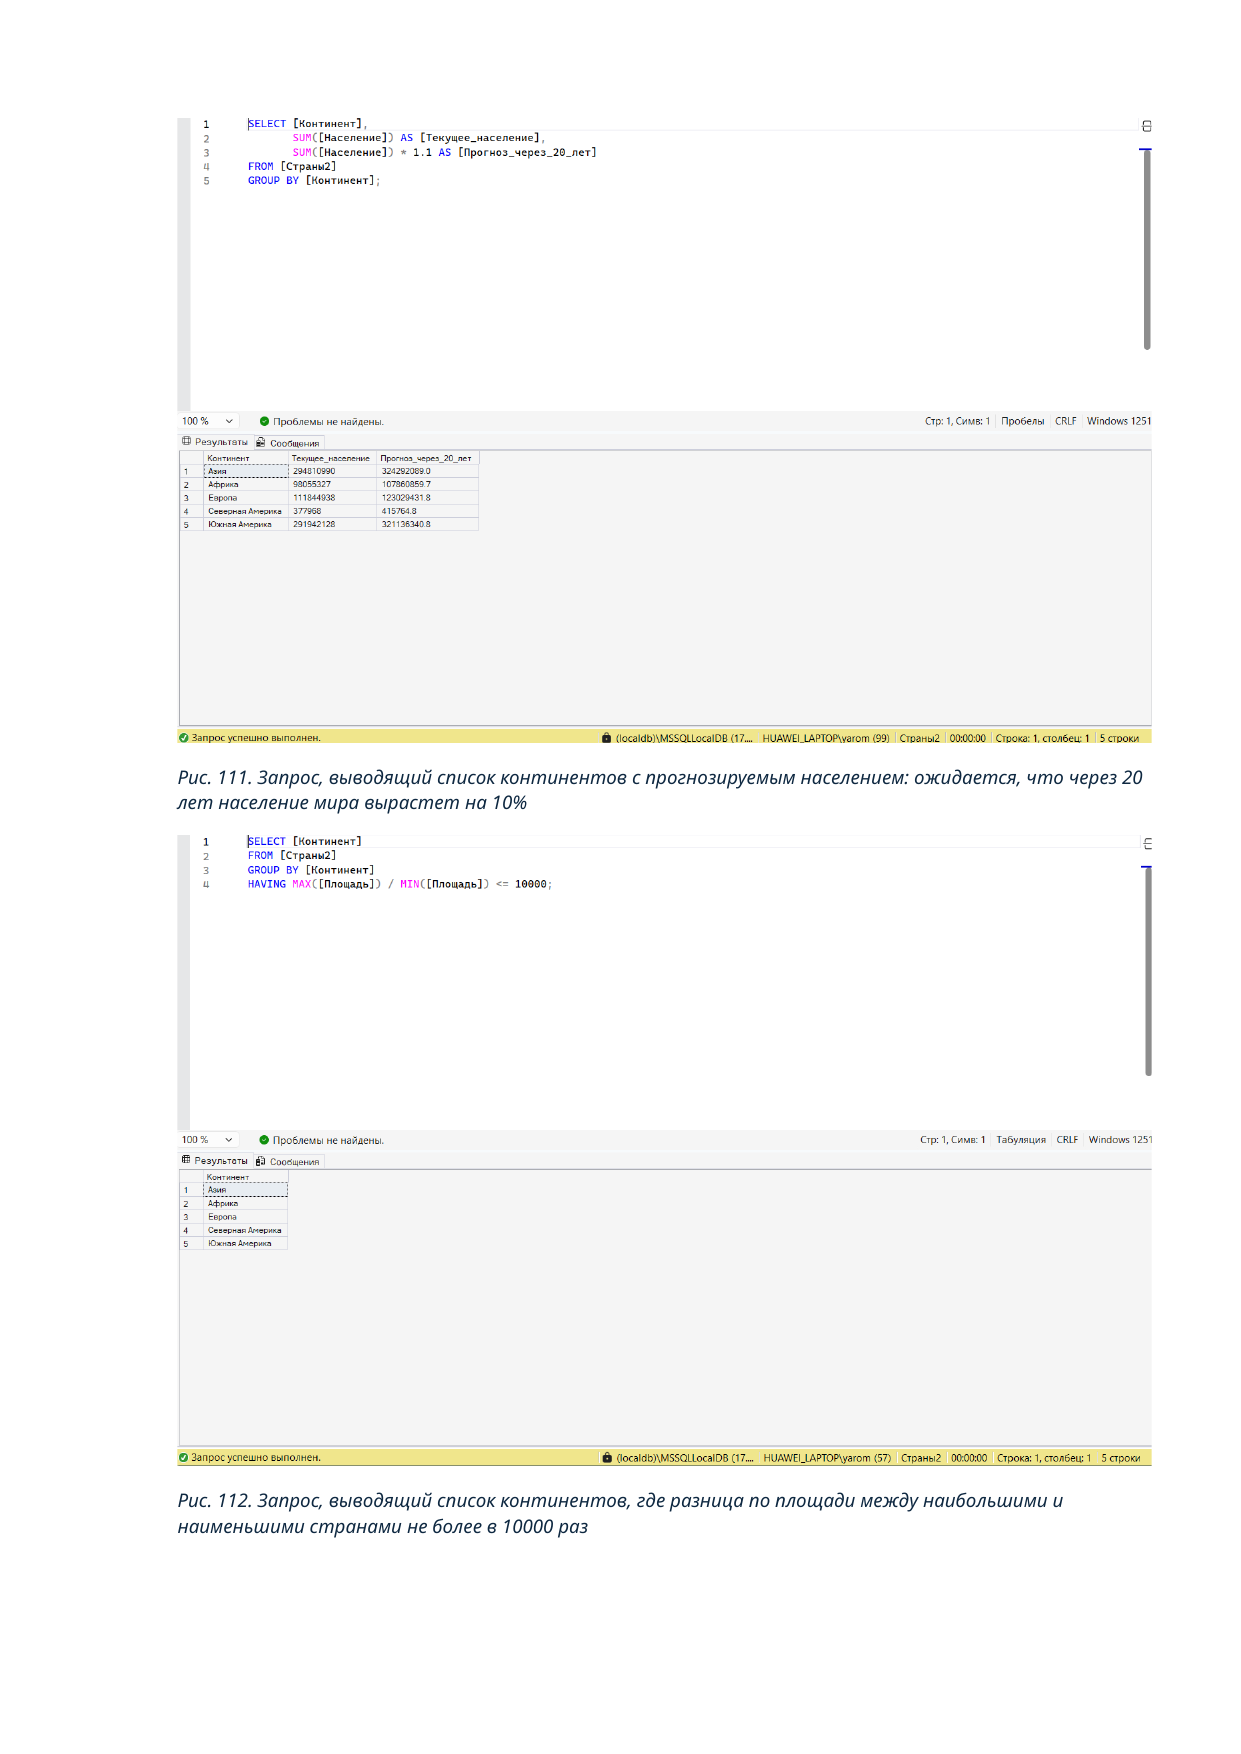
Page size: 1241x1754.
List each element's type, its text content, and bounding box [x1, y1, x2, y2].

picture [177, 835, 1152, 1466]
picture [177, 118, 1152, 743]
